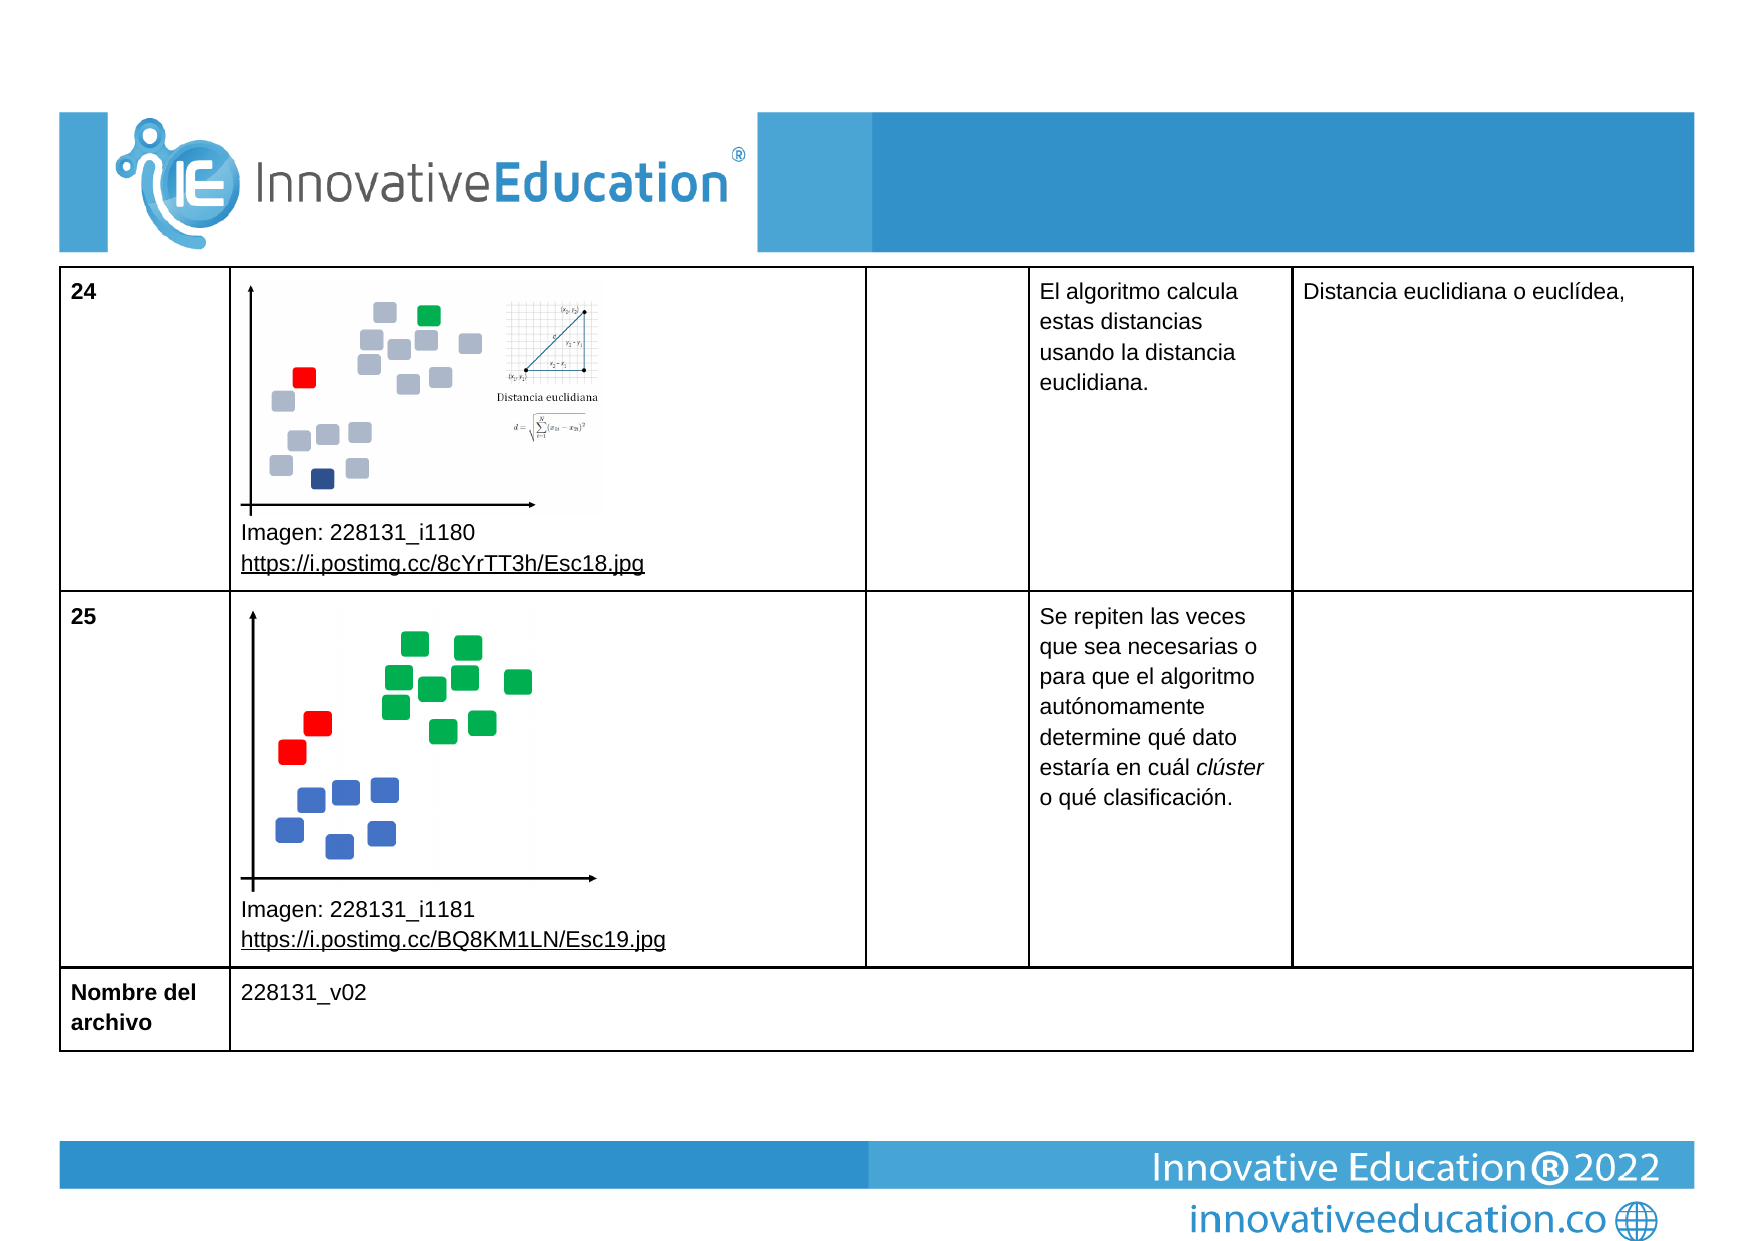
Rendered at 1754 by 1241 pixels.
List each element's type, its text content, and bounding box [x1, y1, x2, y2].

table_cell Imagen: 228131_i1180 https://i.postimg.cc/8cYrTT3h/Esc18.jpg [231, 268, 865, 590]
table_cell 24 [61, 268, 229, 590]
table_cell Imagen: 228131_i1181 https://i.postimg.cc/BQ8KM1LN/Esc19.jpg [231, 592, 865, 966]
table_cell Nombre del archivo [61, 969, 229, 1050]
picture [240, 602, 605, 892]
table_cell Se repiten las veces que sea necesarias o para que el algoritmo autónomamente determine qué dato estaría en cuál clúster o qué clasificación. [1030, 592, 1291, 966]
table_cell 228131_v02 [231, 969, 1692, 1050]
picture [59, 1139, 1695, 1241]
picture [59, 100, 1695, 266]
picture [240, 278, 605, 516]
table_cell [867, 268, 1028, 590]
table_cell [1294, 592, 1692, 966]
table_cell Distancia euclidiana o euclídea, [1294, 268, 1692, 590]
table_cell [867, 592, 1028, 966]
table_cell 25 [61, 592, 229, 966]
table_cell El algoritmo calcula estas distancias usando la distancia euclidiana. [1030, 268, 1291, 590]
